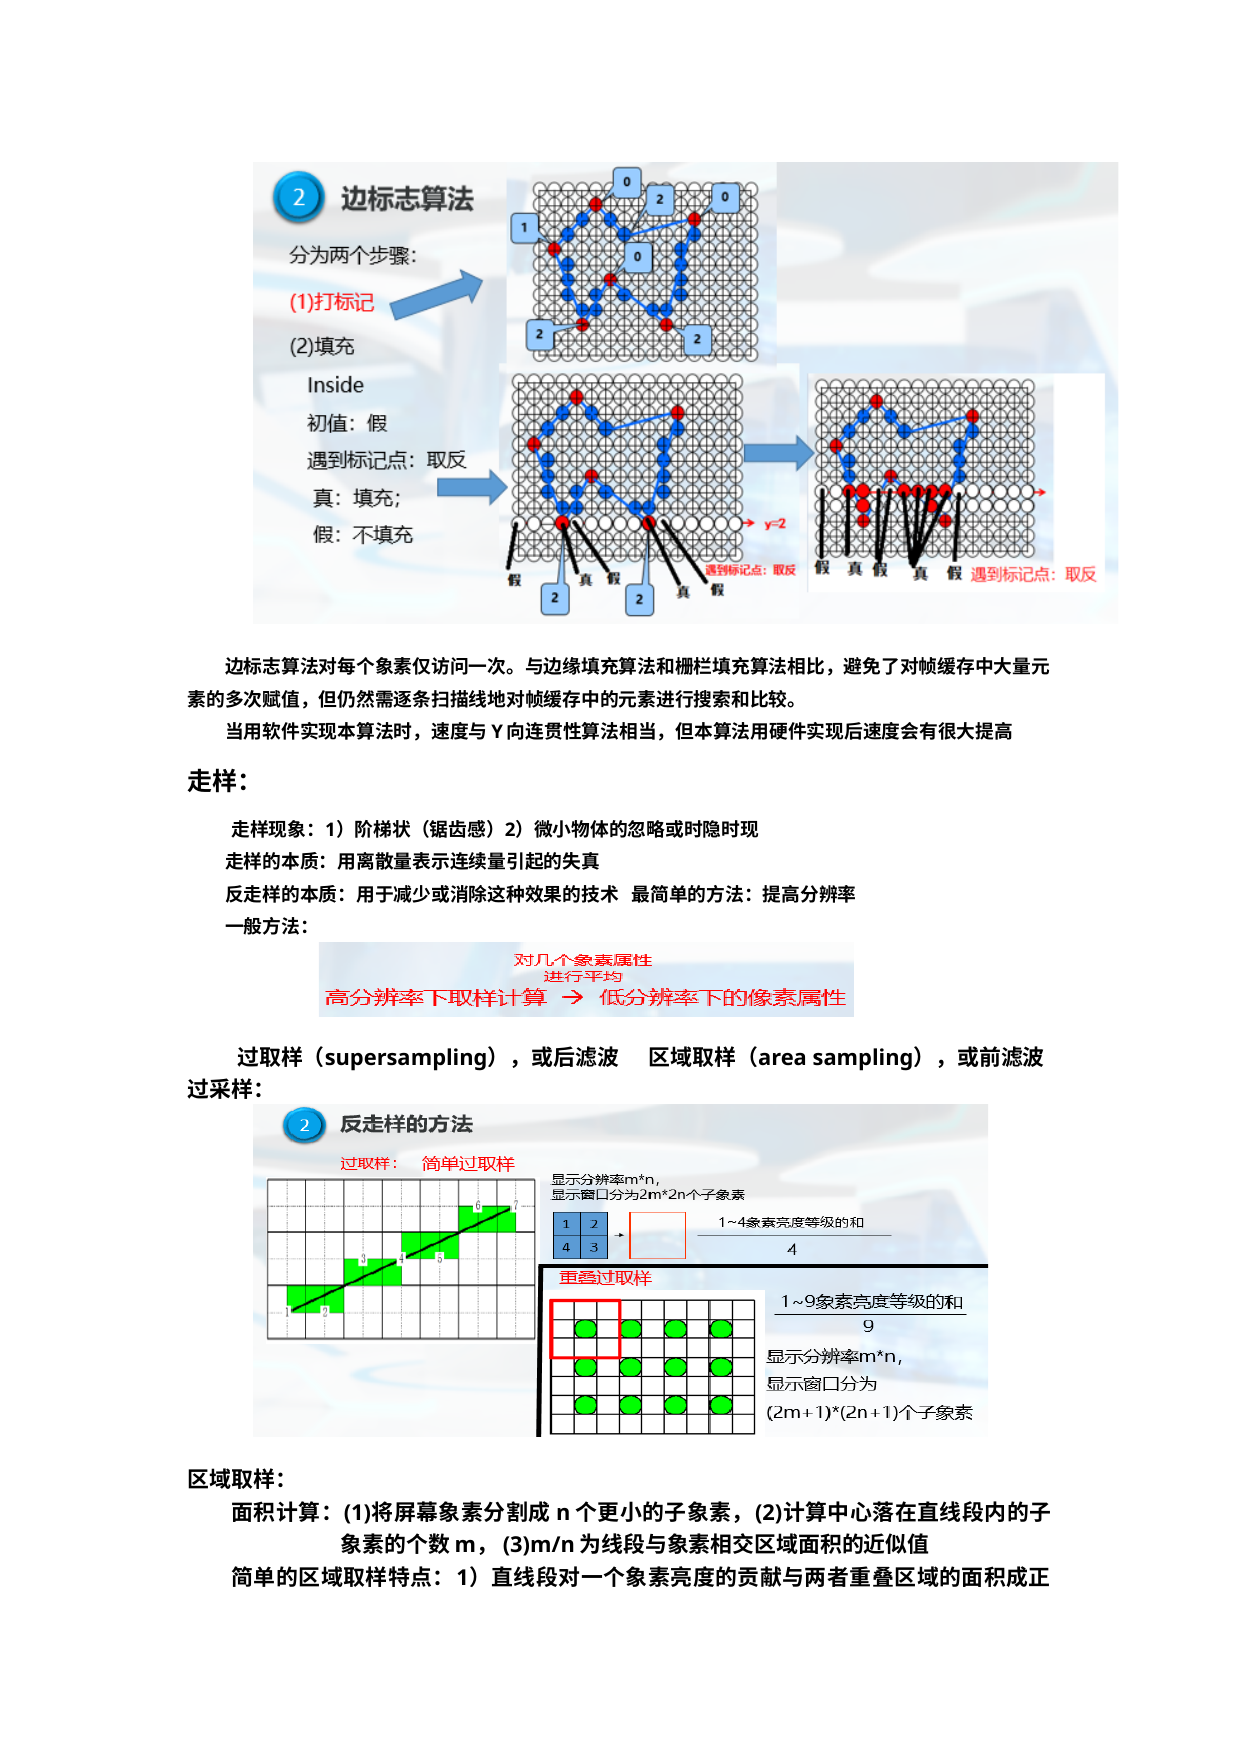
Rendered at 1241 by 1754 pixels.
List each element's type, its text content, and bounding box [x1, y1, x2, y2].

text 区域取样： [187, 1462, 1053, 1494]
picture [253, 162, 1119, 624]
text 走样现象：1）阶梯状（锯齿感）2）微小物体的忽略或时隐时现 [187, 812, 1053, 844]
text 边标志算法对每个象素仅访问一次。与边缘填充算法和栅栏填充算法相比，避免了对帧缓存中大量元素的多次赋值，但仍然需逐条扫描线地对帧缓存中的元素进行搜索和比较。 [187, 649, 1053, 714]
text 过采样： [187, 1072, 1053, 1104]
text 当用软件实现本算法时，速度与Y向连贯性算法相当，但本算法用硬件实现后速度会有很大提高 [187, 714, 1053, 747]
text 一般方法： [187, 909, 1053, 942]
text 反走样的本质：用于减少或消除这种效果的技术 最简单的方法：提高分辨率 [187, 877, 1053, 909]
picture [253, 1104, 989, 1437]
text 走样： [187, 747, 1053, 812]
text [231, 1559, 1053, 1592]
text 面积计算：(1)将屏幕象素分割成n个更小的子象素，(2)计算中心落在直线段内的子象素的个数m， (3)m/n为线段与象素相交区域面积的近似值 [231, 1494, 1053, 1559]
text 过取样（supersampling），或后滤波 区域取样（area sampling），或前滤波 [187, 1039, 1053, 1072]
picture [318, 942, 854, 1017]
text 走样的本质：用离散量表示连续量引起的失真 [187, 844, 1053, 877]
